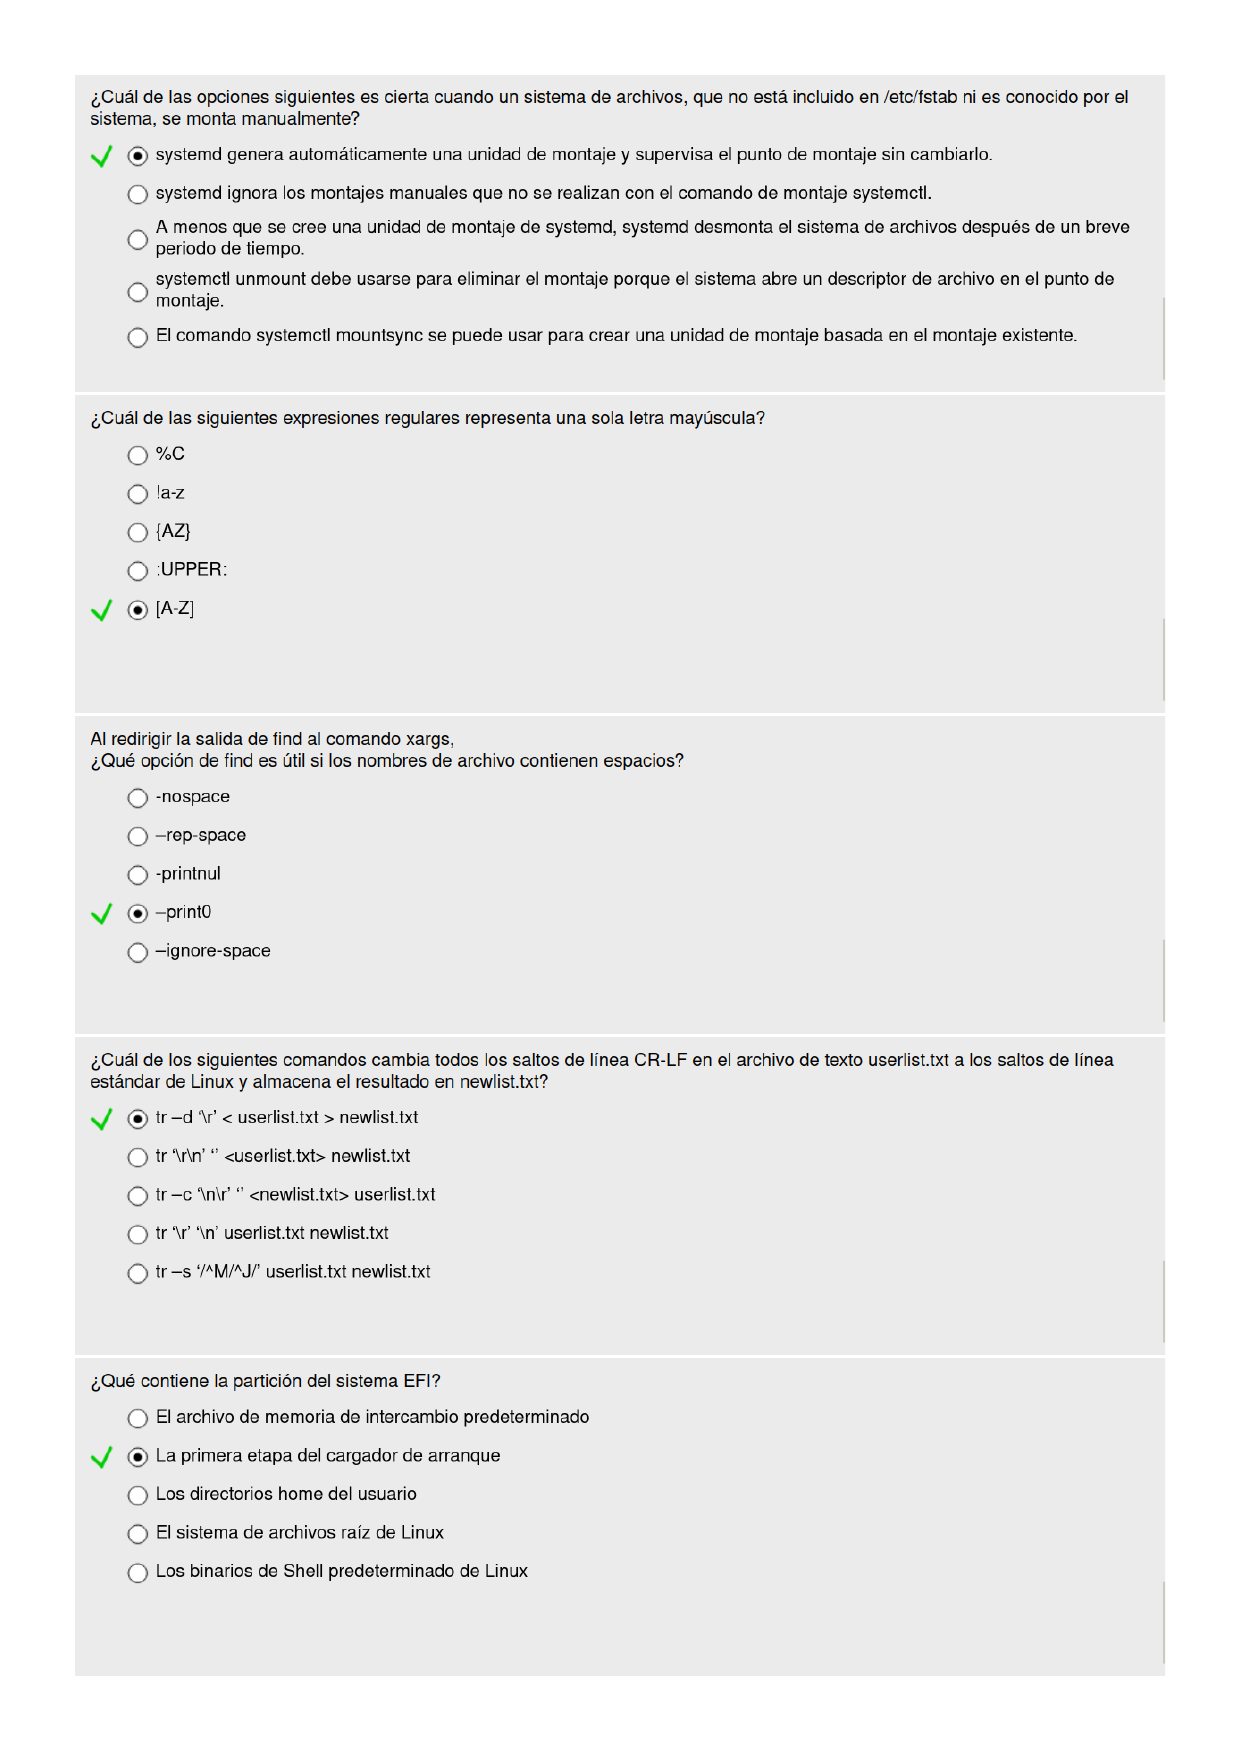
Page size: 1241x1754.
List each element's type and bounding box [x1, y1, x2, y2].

picture [75, 395, 1166, 713]
picture [75, 1037, 1166, 1355]
picture [75, 1358, 1166, 1676]
picture [75, 75, 1166, 392]
picture [75, 716, 1166, 1034]
